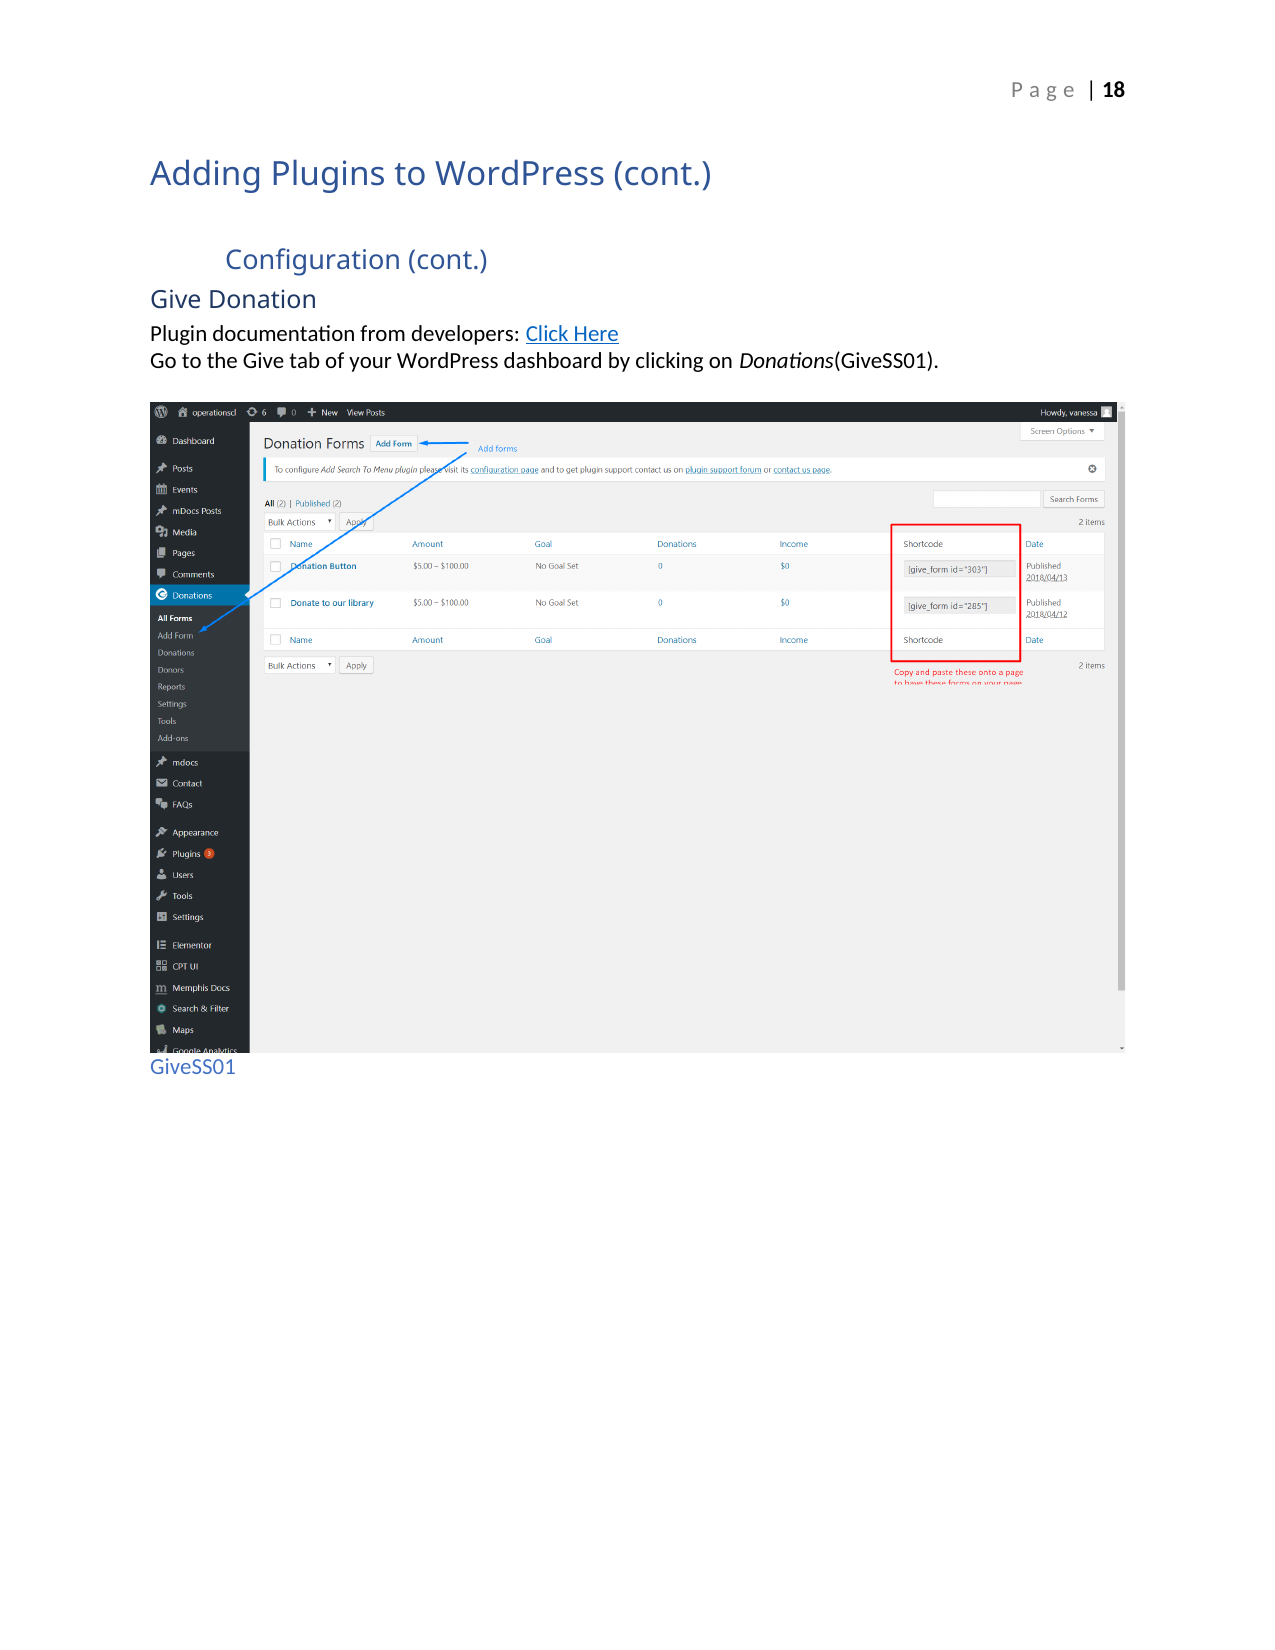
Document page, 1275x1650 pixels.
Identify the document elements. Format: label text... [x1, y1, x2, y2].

text Go to the Give tab of your WordPress dashboard by clicking on Donations(GiveSS01). [150, 347, 1125, 375]
text Plugin documentation from developers: Click Here [150, 319, 1125, 347]
text Configuration (cont.) [150, 241, 1125, 278]
picture [150, 402, 1125, 1053]
picture [157, 589, 164, 596]
subtitle Give Donation [150, 282, 1125, 316]
text GiveSS01 [150, 1053, 1125, 1081]
text Adding Plugins to WordPress (cont.) [150, 150, 1125, 195]
picture [160, 591, 167, 599]
